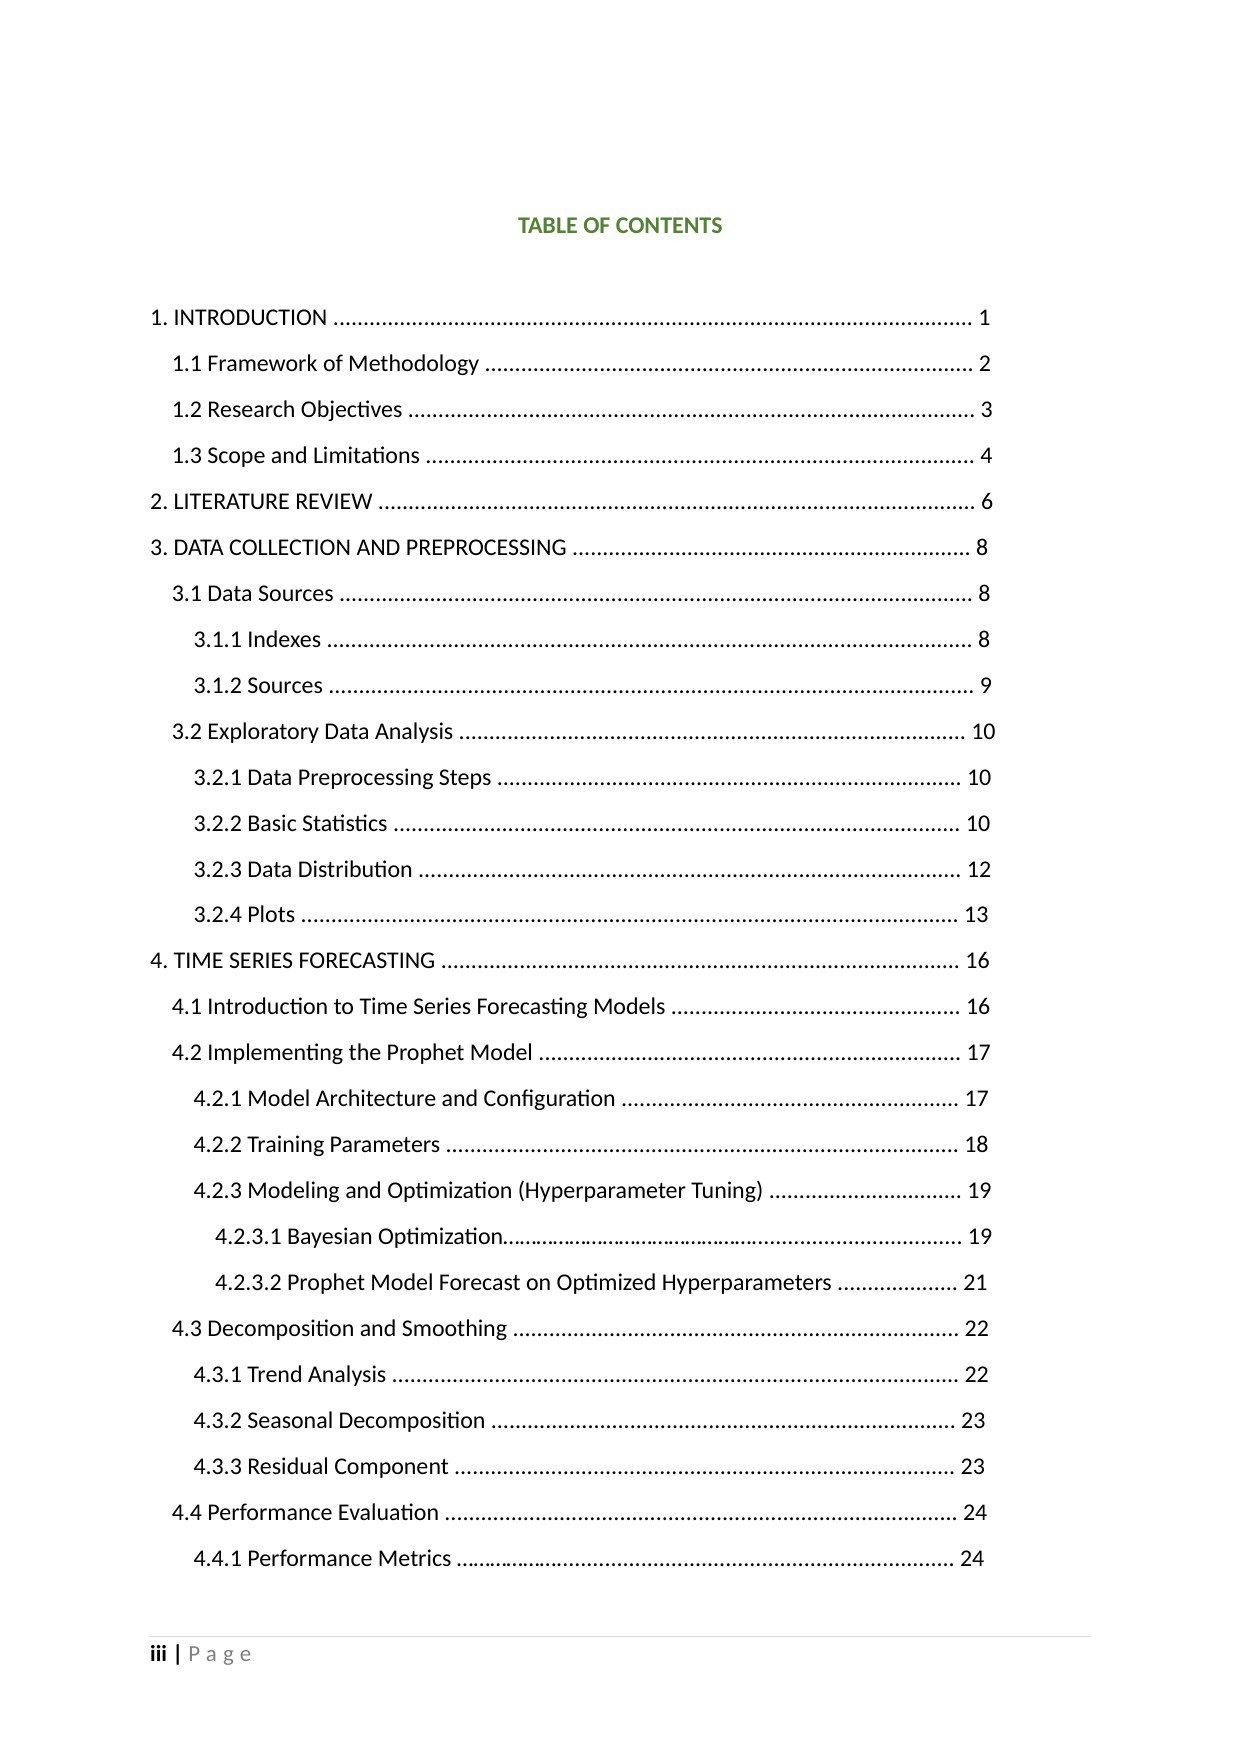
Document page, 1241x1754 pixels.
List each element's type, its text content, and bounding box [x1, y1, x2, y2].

text 4.4.1 Performance Metrics ……………….................................................................. 24 [150, 1543, 1090, 1572]
text 3.2.4 Plots ............................................................................................................. 13 [150, 899, 1090, 929]
text 1.3 Scope and Limitations ........................................................................................... 4 [150, 440, 1090, 469]
text TABLE OF CONTENTS [150, 211, 1090, 240]
text 4.2.3.1 Bayesian Optimization………………………………………................................... 19 [150, 1221, 1090, 1250]
text 3.2.2 Basic Statistics .............................................................................................. 10 [150, 808, 1090, 837]
text 3.1 Data Sources ......................................................................................................... 8 [150, 578, 1090, 607]
text 1. INTRODUCTION .......................................................................................................... 1 [150, 302, 1090, 332]
text 4. TIME SERIES FORECASTING ...................................................................................... 16 [150, 946, 1090, 975]
text 4.2.3.2 Prophet Model Forecast on Optimized Hyperparameters .................... 21 [150, 1267, 1090, 1296]
text 3.1.2 Sources ........................................................................................................... 9 [150, 670, 1090, 699]
text 4.1 Introduction to Time Series Forecasting Models ................................................ 16 [150, 991, 1090, 1021]
text 4.3 Decomposition and Smoothing .......................................................................... 22 [150, 1313, 1090, 1342]
text 3.1.1 Indexes ........................................................................................................... 8 [150, 624, 1090, 653]
text 3.2.3 Data Distribution .......................................................................................... 12 [150, 854, 1090, 883]
text 3.2.1 Data Preprocessing Steps ............................................................................. 10 [150, 762, 1090, 791]
text 4.4 Performance Evaluation ..................................................................................... 24 [150, 1497, 1090, 1526]
text 2. LITERATURE REVIEW ................................................................................................... 6 [150, 486, 1090, 515]
text 3.2 Exploratory Data Analysis .................................................................................... 10 [150, 716, 1090, 745]
text 4.3.2 Seasonal Decomposition ............................................................................. 23 [150, 1405, 1090, 1434]
text 1.1 Framework of Methodology ................................................................................. 2 [150, 348, 1090, 378]
text 4.2.2 Training Parameters ..................................................................................... 18 [150, 1129, 1090, 1158]
text 4.3.1 Trend Analysis .............................................................................................. 22 [150, 1359, 1090, 1388]
text 3. DATA COLLECTION AND PREPROCESSING .................................................................. 8 [150, 532, 1090, 561]
text 4.3.3 Residual Component ................................................................................... 23 [150, 1451, 1090, 1480]
text 4.2.1 Model Architecture and Configuration ........................................................ 17 [150, 1083, 1090, 1113]
text 4.2.3 Modeling and Optimization (Hyperparameter Tuning) ................................ 19 [150, 1175, 1090, 1204]
text 1.2 Research Objectives .............................................................................................. 3 [150, 394, 1090, 423]
text 4.2 Implementing the Prophet Model ...................................................................... 17 [150, 1037, 1090, 1067]
